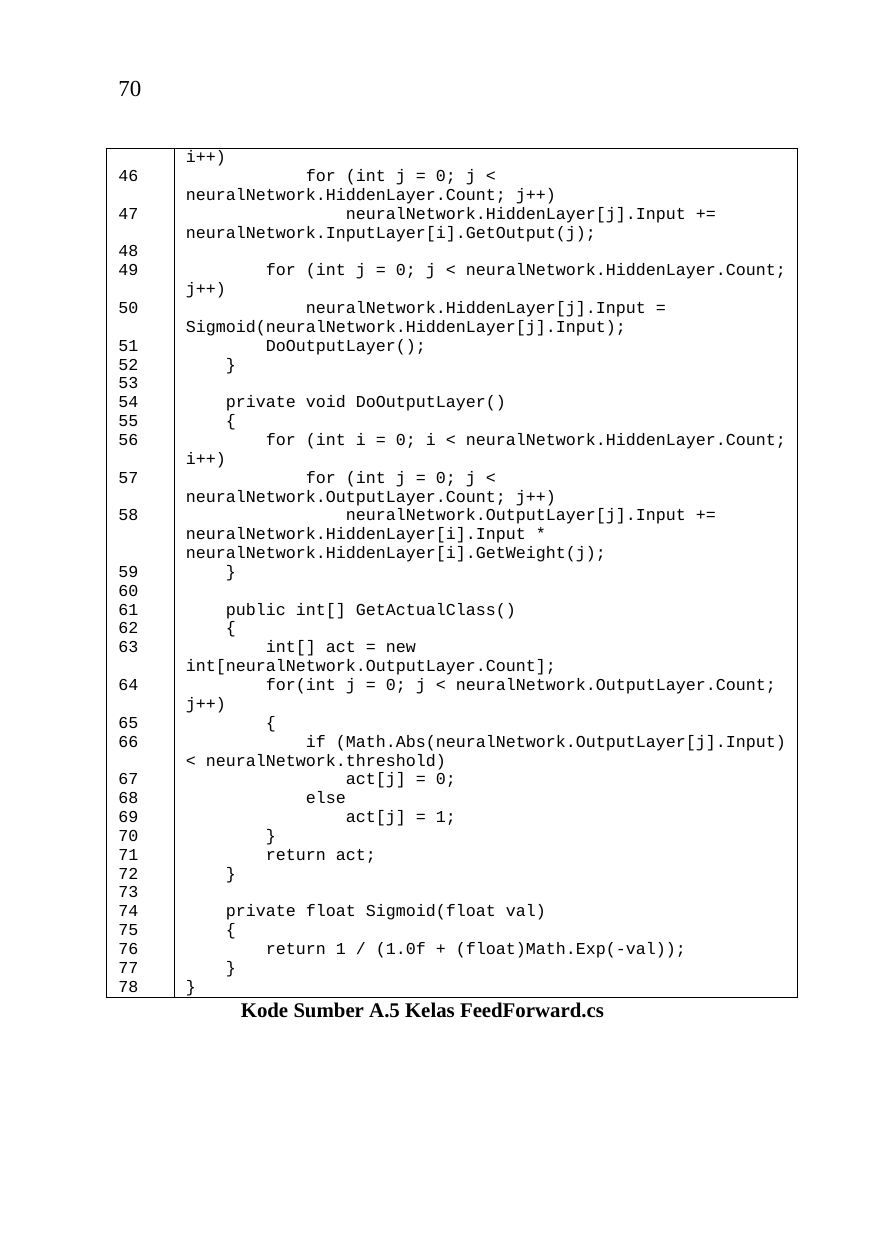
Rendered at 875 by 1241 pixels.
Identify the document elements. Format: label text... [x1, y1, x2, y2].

list Kode Sumber A.5 Kelas FeedForward.cs [118, 998, 726, 1022]
